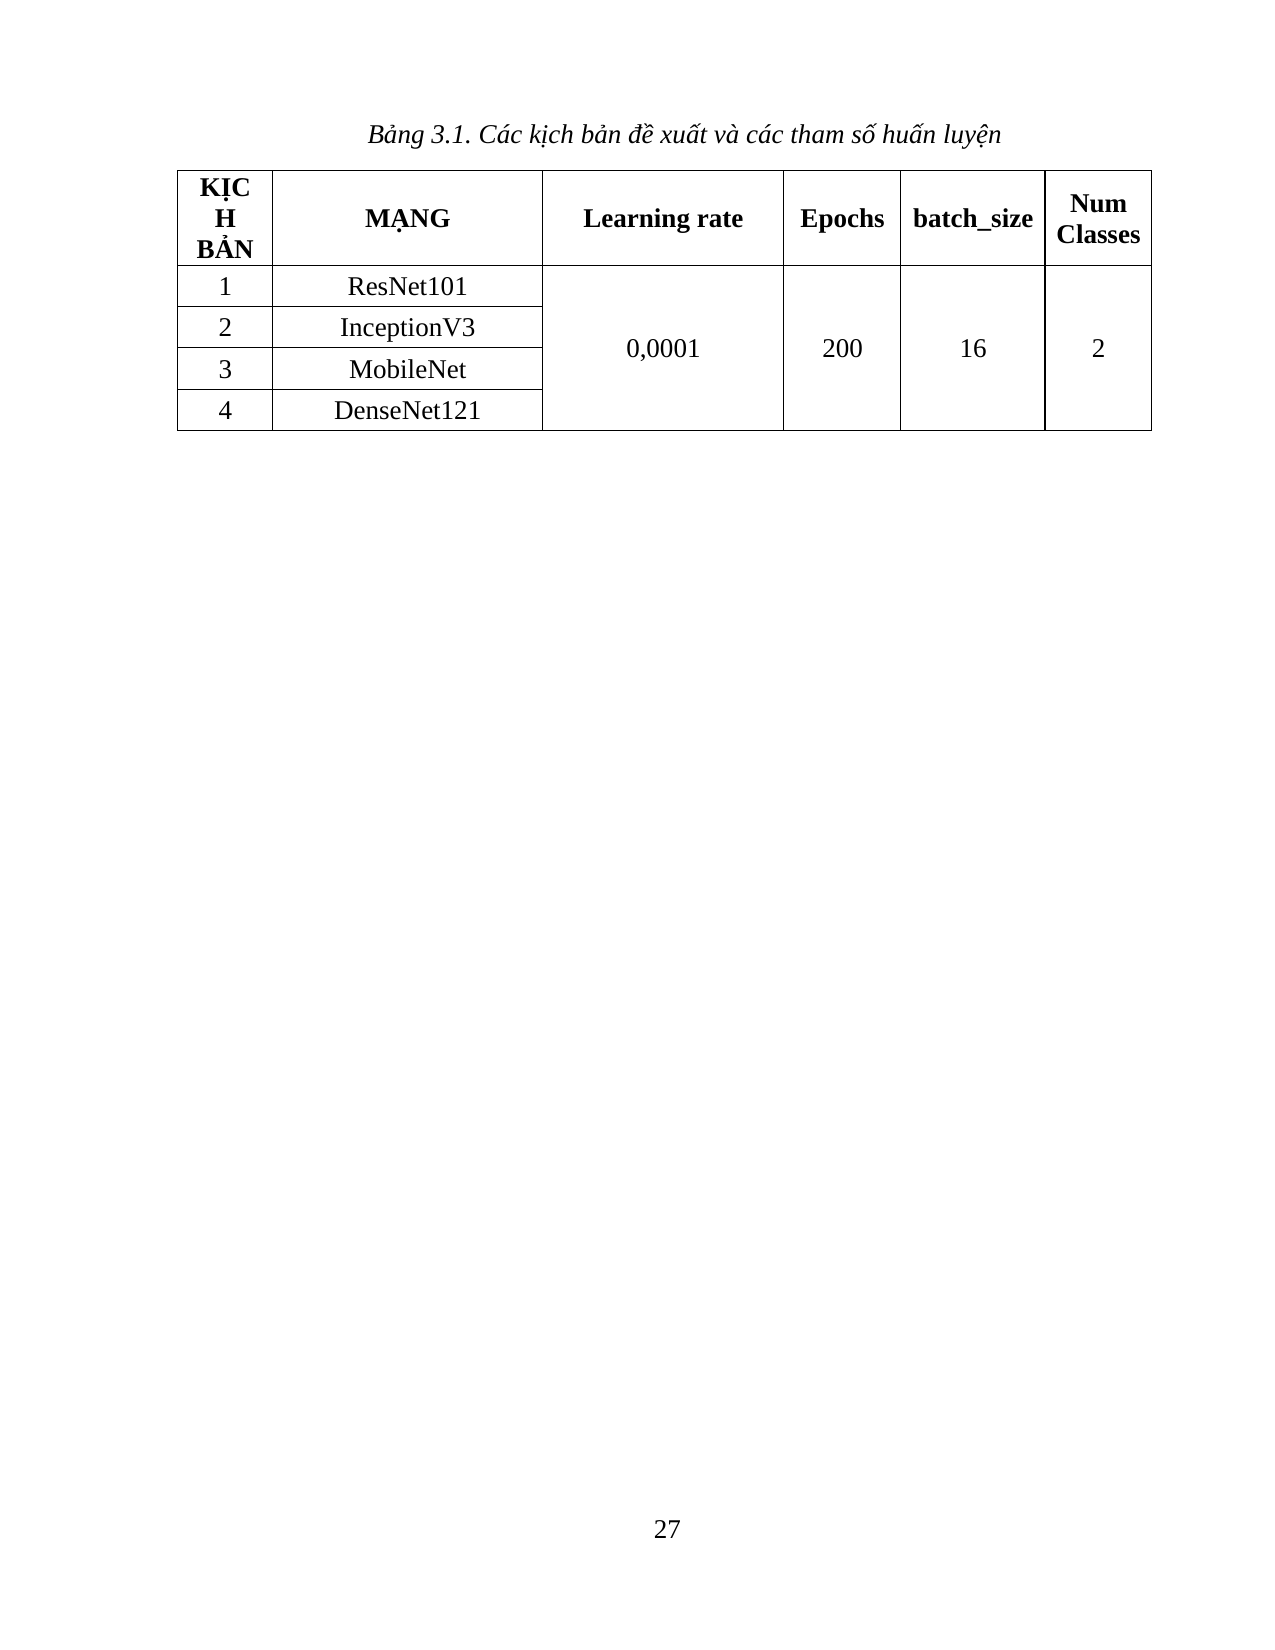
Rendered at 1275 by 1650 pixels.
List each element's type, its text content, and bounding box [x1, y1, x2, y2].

table_header KỊCH BẢN [178, 171, 272, 264]
table_cell 200 [784, 266, 900, 430]
table_cell MobileNet [273, 348, 542, 389]
text Bảng 3.1. Các kịch bản đề xuất và các tham số huấn luyện [215, 118, 1157, 149]
table_cell 1 [178, 266, 272, 306]
table_cell InceptionV3 [273, 307, 542, 347]
table_cell 3 [178, 348, 272, 389]
table_header batch_size [901, 171, 1044, 264]
table_header MẠNG [273, 171, 542, 264]
table_cell 16 [901, 266, 1044, 430]
table_cell 2 [1046, 266, 1151, 430]
table_header Num Classes [1046, 171, 1151, 264]
table_cell 4 [178, 390, 272, 430]
table_header Epochs [784, 171, 900, 264]
table_header Learning rate [543, 171, 783, 264]
table_cell 0,0001 [543, 266, 783, 430]
table_cell DenseNet121 [273, 390, 542, 430]
table_cell 2 [178, 307, 272, 347]
table_cell ResNet101 [273, 266, 542, 306]
